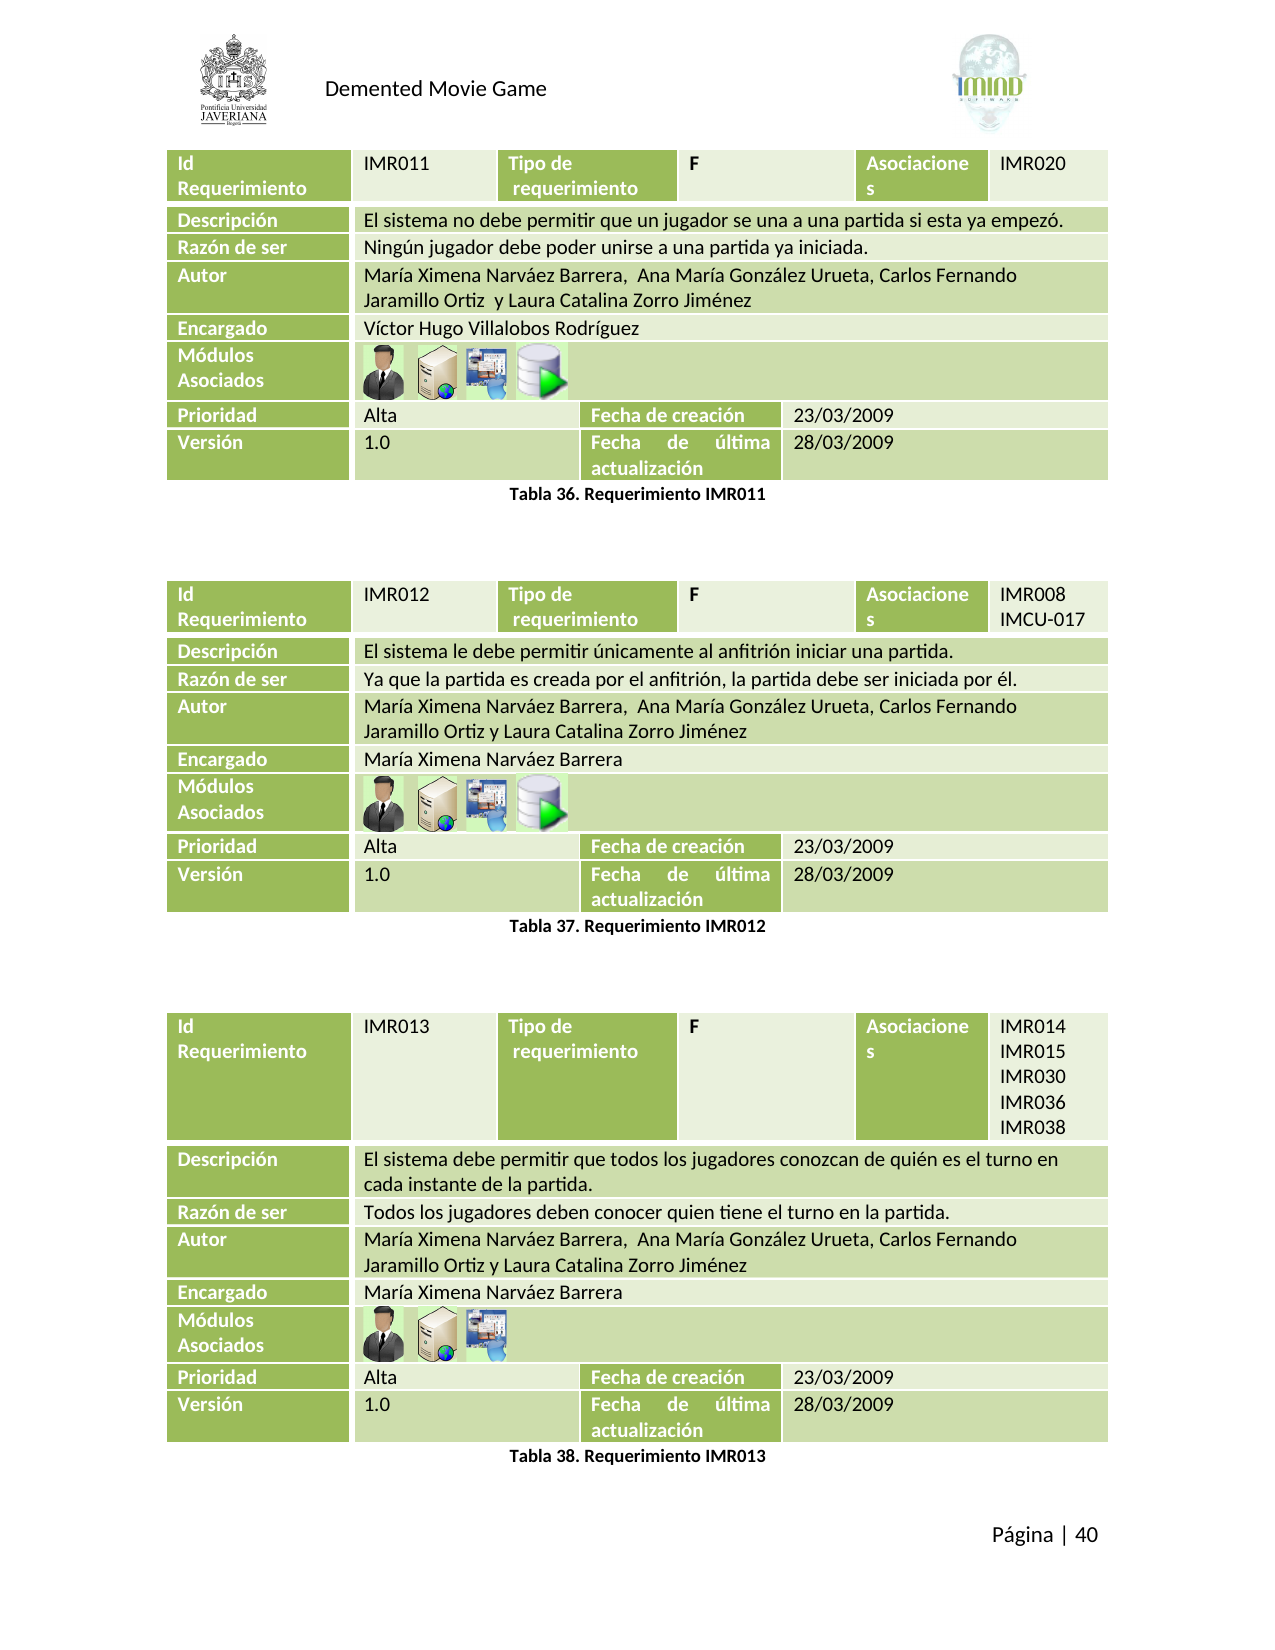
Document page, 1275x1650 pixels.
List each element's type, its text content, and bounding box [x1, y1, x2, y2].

table_cell El sistema no debe permitir que un jugador se una a una partida si esta ya empezó. [355, 207, 1108, 232]
table_cell Autor [167, 262, 349, 313]
picture [516, 342, 568, 400]
table_cell Fecha de última actualización [581, 861, 781, 912]
table_cell María Ximena Narváez Barrera [355, 746, 1108, 772]
table_cell Fecha de creación [580, 1364, 781, 1389]
table_cell Encargado [167, 746, 349, 772]
table_cell Prioridad [167, 1364, 349, 1389]
table_header IMR020 [990, 150, 1108, 201]
table_cell [355, 774, 516, 831]
picture [466, 348, 507, 400]
table_header Tipo de requerimiento [498, 581, 677, 632]
table_cell [404, 1307, 418, 1362]
table_cell 23/03/2009 [783, 1364, 1108, 1389]
table_cell Encargado [167, 1280, 349, 1305]
table_header Id Requerimiento [167, 150, 351, 201]
table_header F [679, 1013, 854, 1140]
table_cell [457, 1307, 1108, 1362]
table_cell El sistema debe permitir que todos los jugadores conozcan de quién es el turno en cada instante de la partida. [355, 1146, 1108, 1197]
table_cell [568, 342, 1108, 400]
picture [418, 1306, 457, 1362]
table_cell Razón de ser [167, 666, 349, 691]
table_cell María Ximena Narváez Barrera, Ana María González Urueta, Carlos Fernando Jaramillo Ortiz y Laura Catalina Zorro Jiménez [355, 1227, 1108, 1277]
table_cell 23/03/2009 [783, 834, 1108, 859]
picture [418, 345, 457, 400]
table_cell Fecha de creación [580, 402, 781, 427]
table_cell 1.0 [355, 861, 579, 912]
picture [951, 34, 1033, 138]
table_header IMR011 [353, 150, 496, 201]
table_cell Fecha de última actualización [581, 1391, 781, 1442]
table_cell [355, 1307, 363, 1362]
table_cell Versión [167, 430, 349, 480]
table_cell El sistema le debe permitir únicamente al anfitrión iniciar una partida. [355, 638, 1108, 664]
table_cell Descripción [167, 207, 349, 232]
table_cell Ningún jugador debe poder unirse a una partida ya iniciada. [355, 234, 1108, 260]
table_header Id Requerimiento [167, 581, 351, 632]
table_cell Alta [355, 834, 579, 859]
table_cell Fecha de creación [580, 834, 781, 859]
picture [363, 776, 404, 832]
table_cell 28/03/2009 [783, 430, 1108, 480]
table_cell [568, 774, 1108, 831]
table_cell Versión [167, 861, 349, 912]
table_cell Descripción [167, 1146, 349, 1197]
table_cell María Ximena Narváez Barrera, Ana María González Urueta, Carlos Fernando Jaramillo Ortiz y Laura Catalina Zorro Jiménez [355, 693, 1108, 744]
table_cell Autor [167, 1227, 349, 1277]
table_header Asociaciones [856, 150, 988, 201]
table_cell Módulos Asociados [167, 342, 349, 400]
table_cell 1.0 [355, 1391, 579, 1442]
picture [363, 1306, 404, 1362]
picture [466, 1309, 507, 1362]
text Tabla 36. Requerimiento IMR011 [177, 483, 1098, 505]
table_cell Ya que la partida es creada por el anfitrión, la partida debe ser iniciada por él. [355, 666, 1108, 691]
table_cell Encargado [167, 315, 349, 340]
table_cell 28/03/2009 [783, 1391, 1108, 1442]
table_cell Descripción [167, 638, 349, 664]
table_cell 28/03/2009 [783, 861, 1108, 912]
text Tabla 37. Requerimiento IMR012 [177, 914, 1098, 937]
table_header Tipo de requerimiento [498, 150, 677, 201]
table_cell Módulos Asociados [167, 774, 349, 831]
table_cell María Ximena Narváez Barrera [355, 1280, 1108, 1305]
table_header Asociaciones [856, 1013, 988, 1140]
table_cell 23/03/2009 [783, 402, 1108, 427]
table_cell Todos los jugadores deben conocer quien tiene el turno en la partida. [355, 1199, 1108, 1224]
picture [516, 773, 568, 832]
table_cell Módulos Asociados [167, 1307, 349, 1362]
picture [466, 779, 507, 832]
table_header IMR013 [353, 1013, 496, 1140]
table_cell Prioridad [167, 834, 349, 859]
picture [200, 34, 267, 126]
picture [418, 776, 457, 832]
table_cell Razón de ser [167, 1199, 349, 1224]
table_cell María Ximena Narváez Barrera, Ana María González Urueta, Carlos Fernando Jaramillo Ortiz y Laura Catalina Zorro Jiménez [355, 262, 1108, 313]
table_cell Alta [355, 402, 579, 427]
table_cell Prioridad [167, 402, 349, 427]
table_header Tipo de requerimiento [498, 1013, 677, 1140]
table_cell Alta [355, 1364, 579, 1389]
table_header F [679, 581, 854, 632]
text Tabla 38. Requerimiento IMR013 [177, 1444, 1098, 1467]
table_cell Fecha de última actualización [581, 430, 781, 480]
table_header IMR008 IMCU-017 [990, 581, 1108, 632]
table_cell Razón de ser [167, 234, 349, 260]
table_cell Víctor Hugo Villalobos Rodríguez [355, 315, 1108, 340]
table_header IMR012 [353, 581, 496, 632]
table_header Asociaciones [856, 581, 988, 632]
table_cell Autor [167, 693, 349, 744]
table_cell Versión [167, 1391, 349, 1442]
table_header IMR014 IMR015 IMR030 IMR036 IMR038 [990, 1013, 1108, 1140]
table_header F [679, 150, 854, 201]
picture [363, 345, 404, 400]
table_cell 1.0 [355, 430, 579, 480]
table_header Id Requerimiento [167, 1013, 351, 1140]
table_cell [355, 342, 516, 400]
